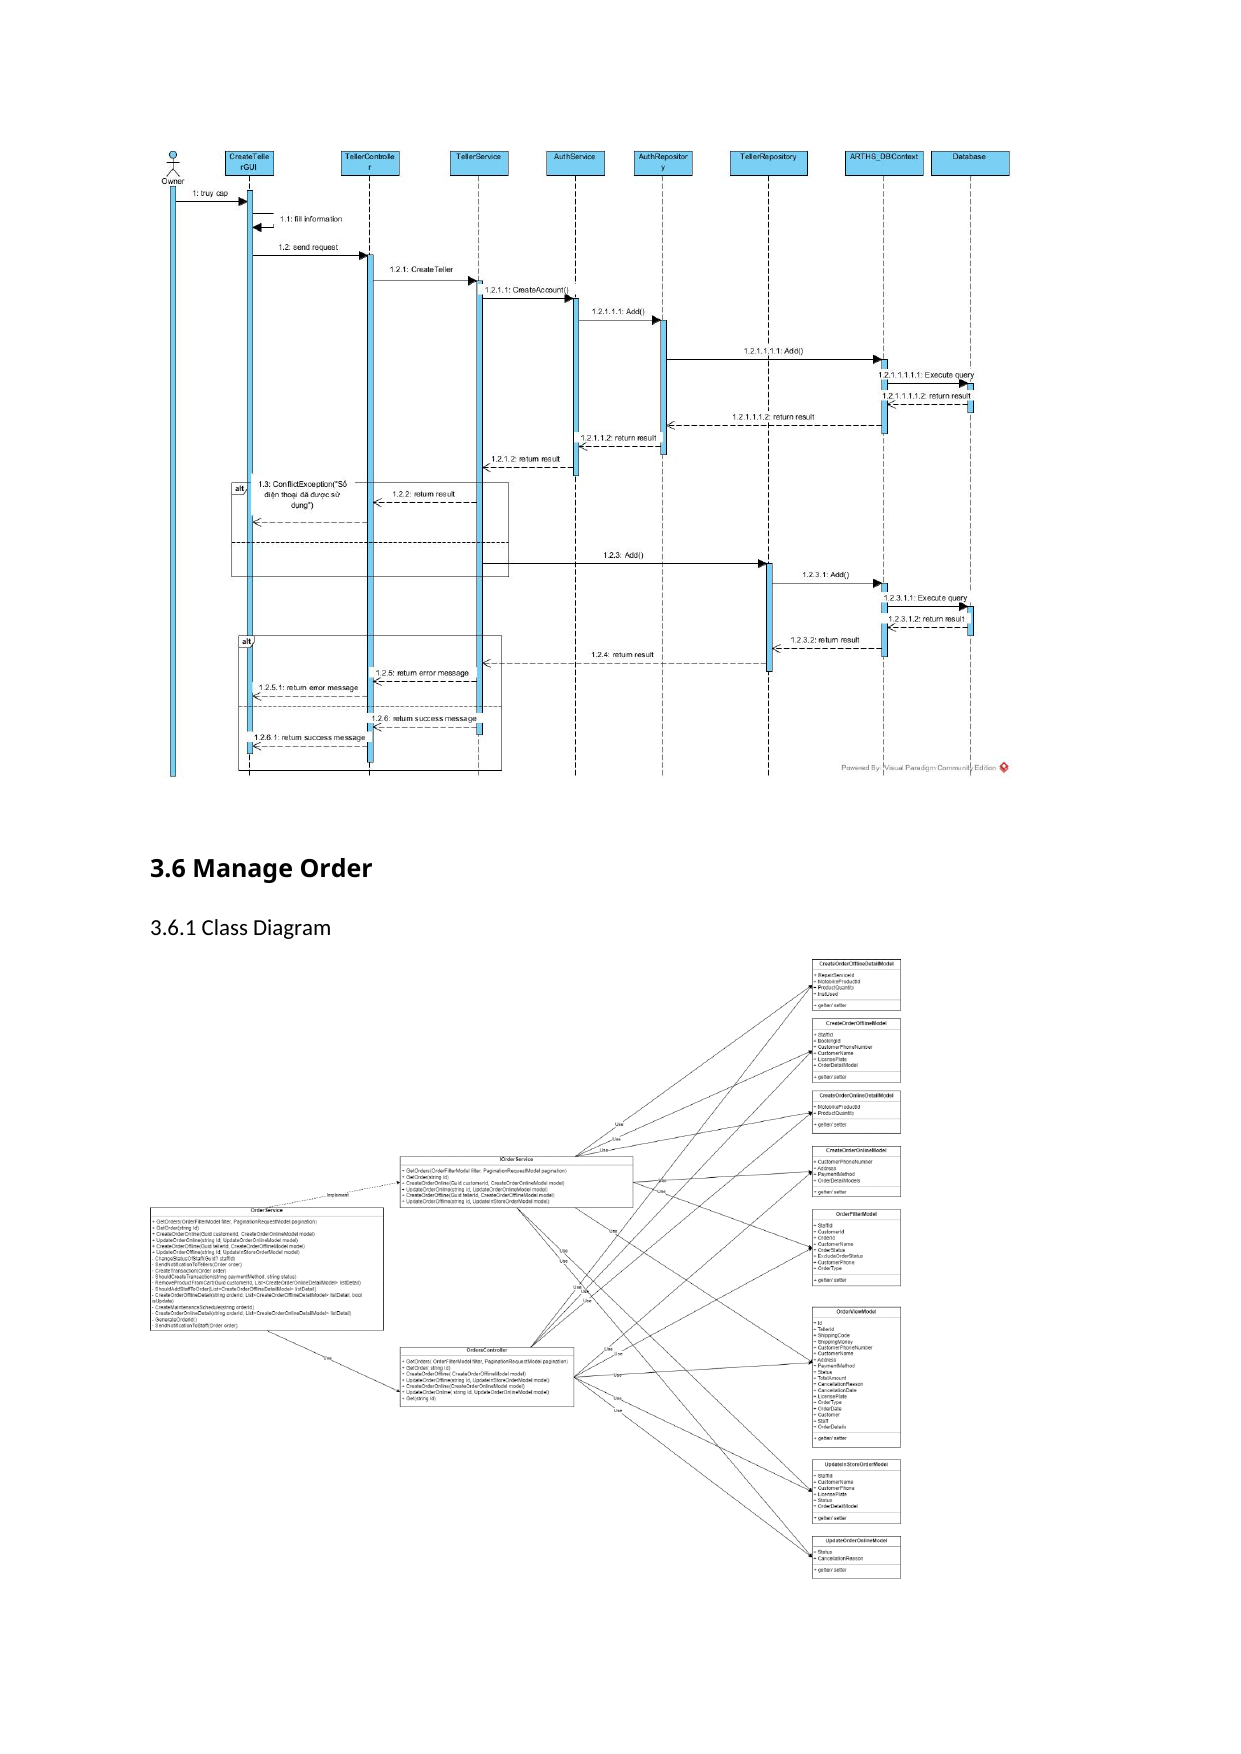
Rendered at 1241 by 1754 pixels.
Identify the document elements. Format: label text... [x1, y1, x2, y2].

subtitle 3.6 Manage Order [150, 851, 1093, 885]
text 3.6.1 Class Diagram [150, 913, 1093, 941]
picture [150, 150, 1012, 779]
picture [150, 959, 901, 1579]
